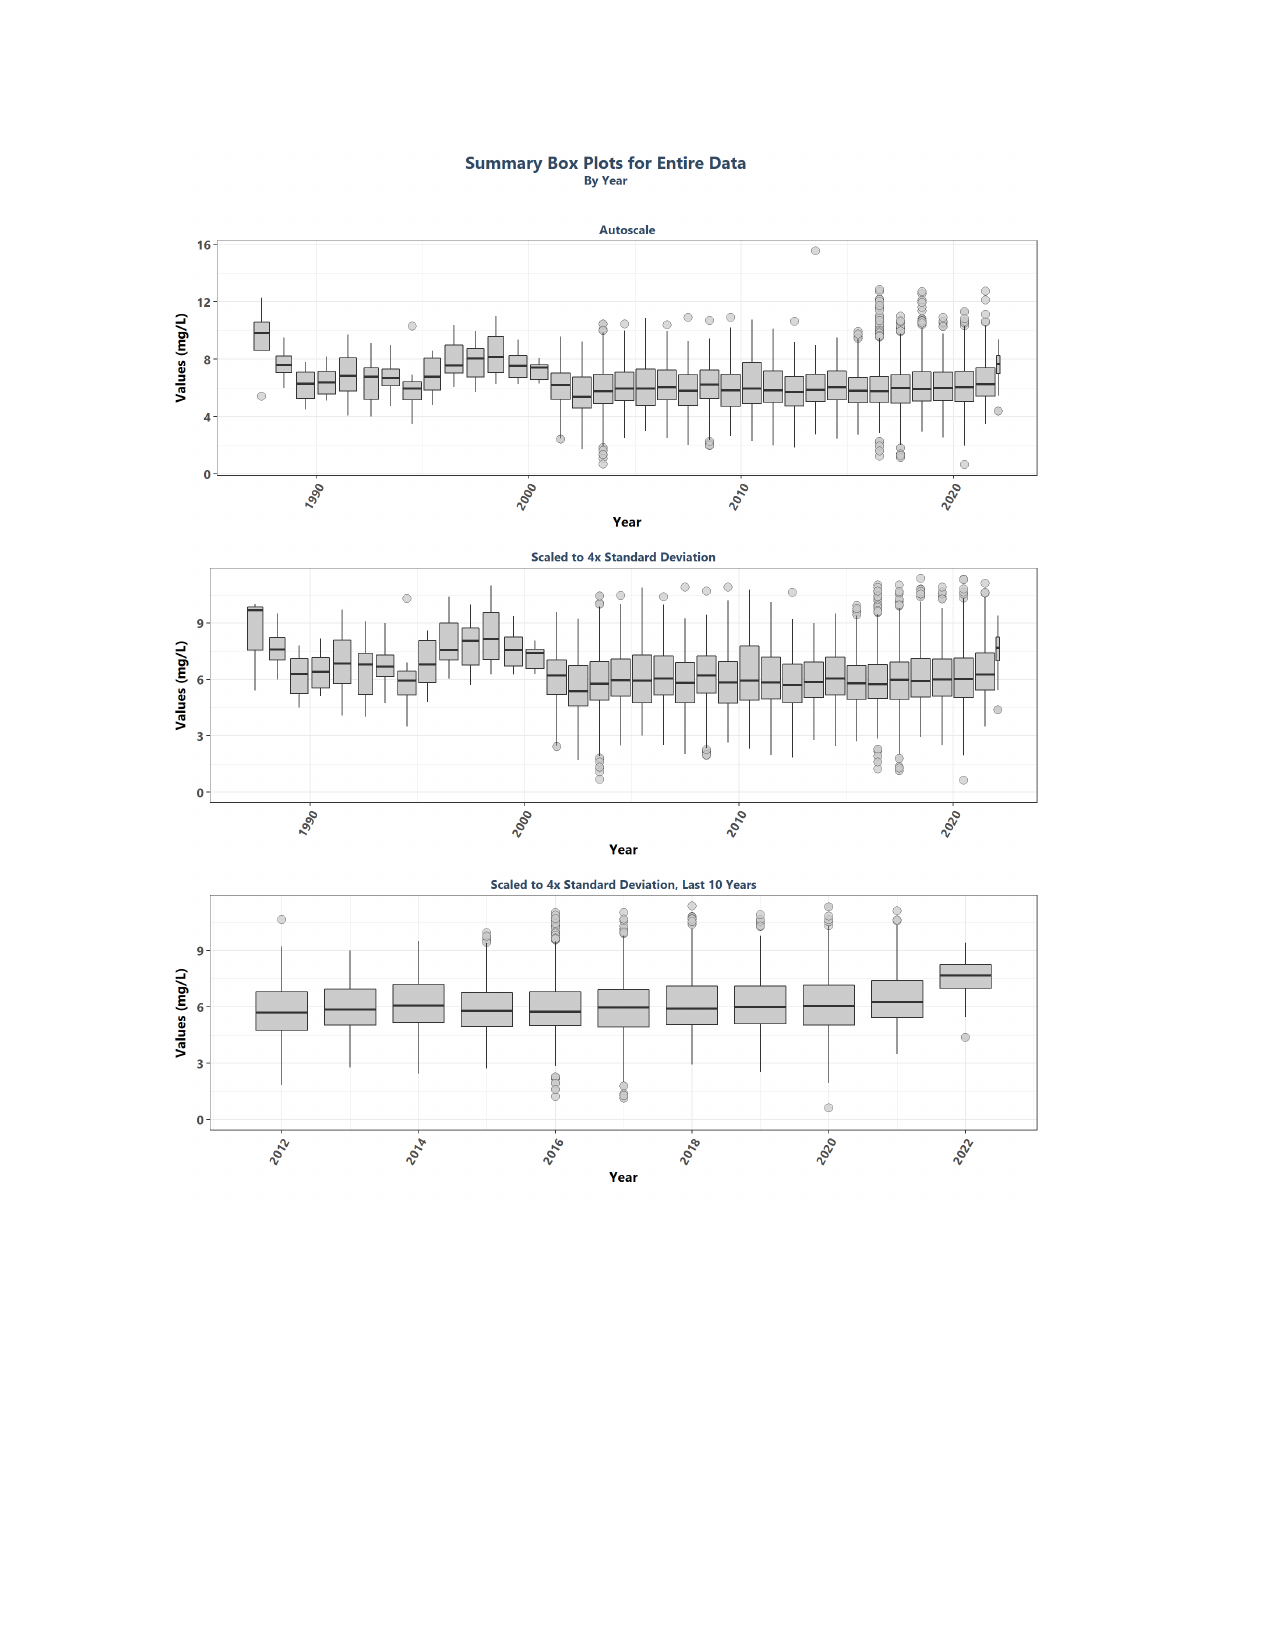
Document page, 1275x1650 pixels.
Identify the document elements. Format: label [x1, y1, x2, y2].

picture [168, 150, 1044, 1200]
